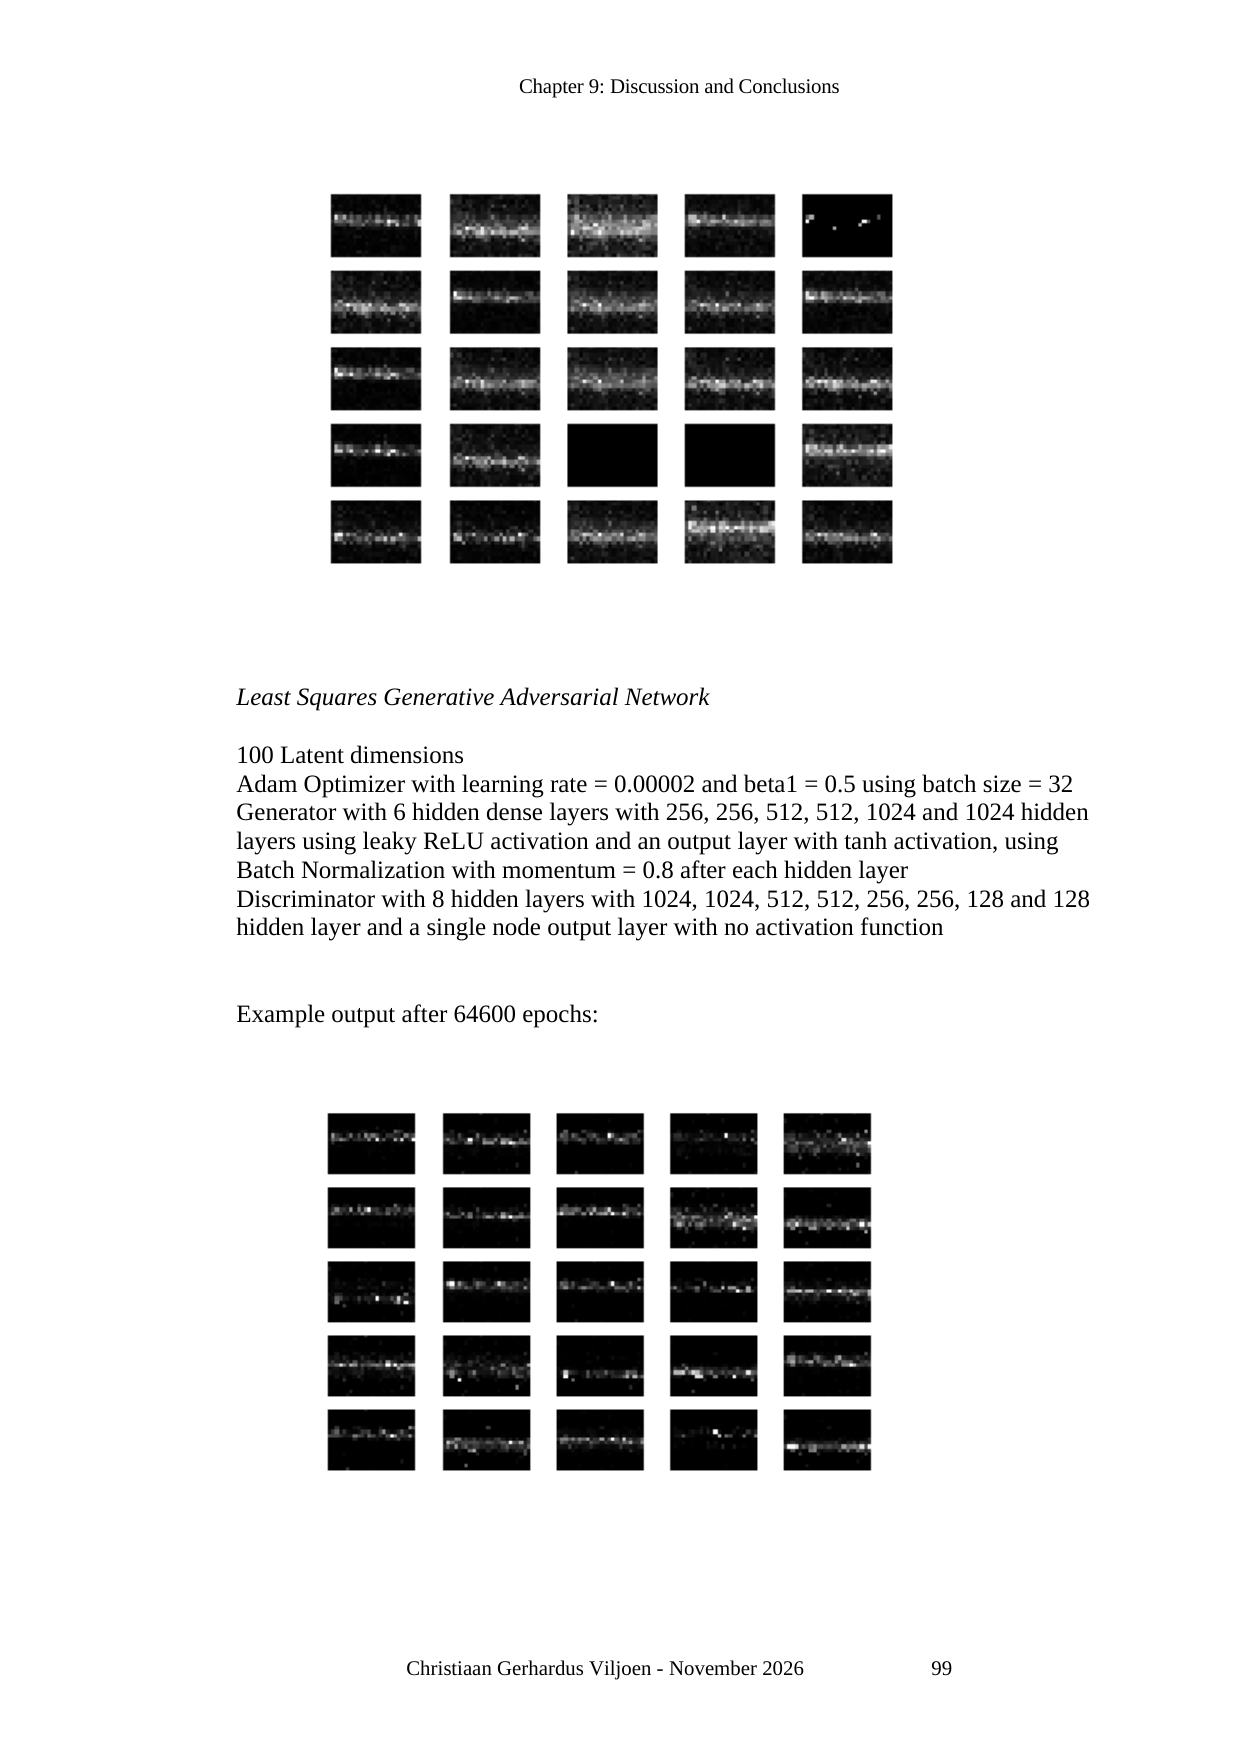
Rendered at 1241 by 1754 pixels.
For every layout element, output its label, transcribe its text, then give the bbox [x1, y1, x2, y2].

text Least Squares Generative Adversarial Network [236, 682, 1122, 711]
text 100 Latent dimensions [236, 740, 1122, 769]
text Example output after 64600 epochs: [236, 999, 1122, 1027]
text Discriminator with 8 hidden layers with 1024, 1024, 512, 512, 256, 256, 128 and 128 hidden layer and a single node output layer with no activation function [236, 884, 1122, 941]
picture [236, 135, 971, 625]
text Generator with 6 hidden dense layers with 256, 256, 512, 512, 1024 and 1024 hidden layers using leaky ReLU activation and an output layer with tanh activation, using Batch Normalization with momentum = 0.8 after each hidden layer [236, 797, 1122, 884]
picture [236, 1056, 947, 1530]
text Adam Optimizer with learning rate = 0.00002 and beta1 = 0.5 using batch size = 32 [236, 769, 1122, 797]
